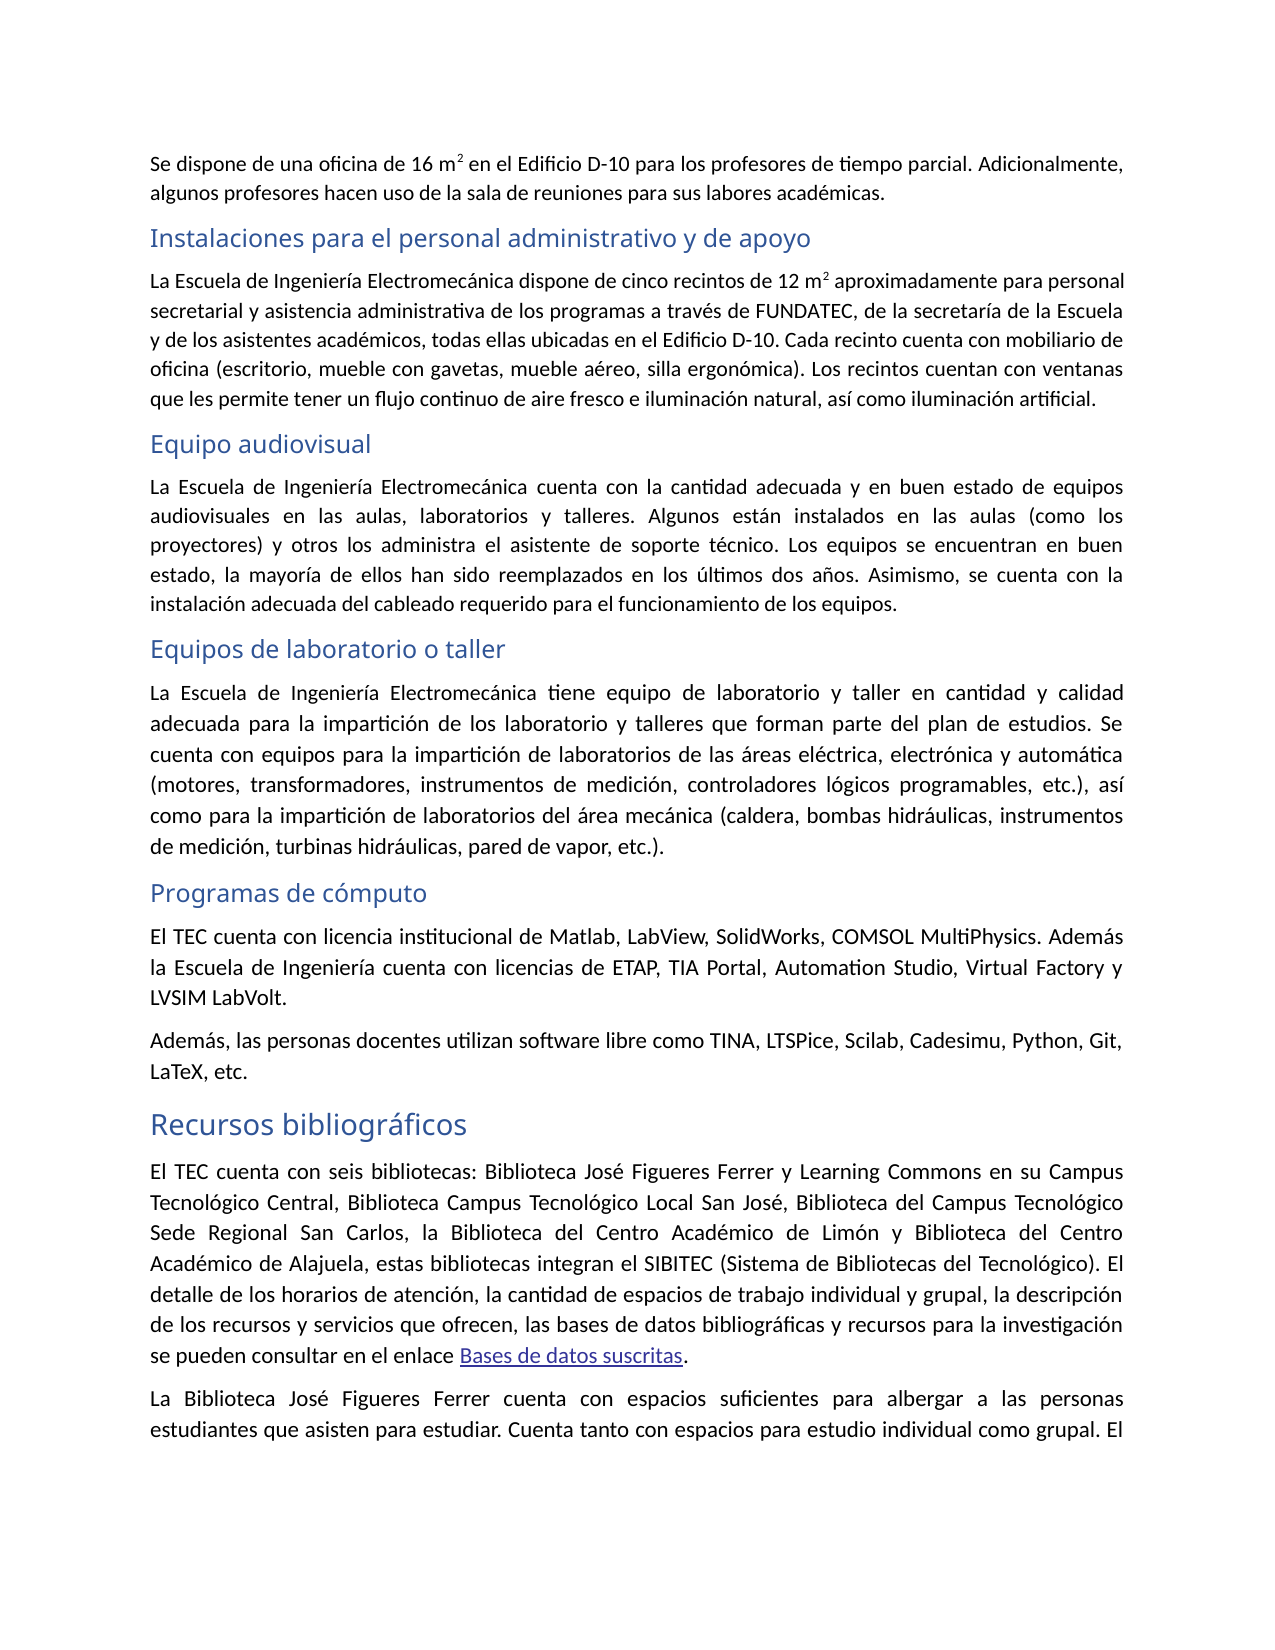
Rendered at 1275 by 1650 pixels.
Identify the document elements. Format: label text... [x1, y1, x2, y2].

text La Escuela de Ingeniería Electromecánica tiene equipo de laboratorio y taller en cantidad y calidad adecuada para la impartición de los laboratorio y talleres que forman parte del plan de estudios. Se cuenta con equipos para la impartición de laboratorios de las áreas eléctrica, electrónica y automática (motores, transformadores, instrumentos de medición, controladores lógicos programables, etc.), así como para la impartición de laboratorios del área mecánica (caldera, bombas hidráulicas, instrumentos de medición, turbinas hidráulicas, pared de vapor, etc.). [150, 678, 1125, 860]
subtitle Equipo audiovisual [150, 426, 1125, 461]
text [150, 1384, 1125, 1443]
text El TEC cuenta con seis bibliotecas: Biblioteca José Figueres Ferrer y Learning Commons en su Campus Tecnológico Central, Biblioteca Campus Tecnológico Local San José, Biblioteca del Campus Tecnológico Sede Regional San Carlos, la Biblioteca del Centro Académico de Limón y Biblioteca del Centro Académico de Alajuela, estas bibliotecas integran el SIBITEC (Sistema de Bibliotecas del Tecnológico). El detalle de los horarios de atención, la cantidad de espacios de trabajo individual y grupal, la descripción de los recursos y servicios que ofrecen, las bases de datos bibliográficas y recursos para la investigación se pueden consultar en el enlace Bases de datos suscritas. [150, 1157, 1125, 1369]
subtitle Equipos de laboratorio o taller [150, 632, 1125, 666]
subtitle Instalaciones para el personal administrativo y de apoyo [150, 221, 1125, 255]
text Se dispone de una oficina de 16 m2 en el Edificio D-10 para los profesores de tiempo parcial. Adicionalmente, algunos profesores hacen uso de la sala de reuniones para sus labores académicas. [150, 150, 1125, 206]
text La Escuela de Ingeniería Electromecánica dispone de cinco recintos de 12 m2 aproximadamente para personal secretarial y asistencia administrativa de los programas a través de FUNDATEC, de la secretaría de la Escuela y de los asistentes académicos, todas ellas ubicadas en el Edificio D-10. Cada recinto cuenta con mobiliario de oficina (escritorio, mueble con gavetas, mueble aéreo, silla ergonómica). Los recintos cuentan con ventanas que les permite tener un flujo continuo de aire fresco e iluminación natural, así como iluminación artificial. [150, 268, 1125, 411]
subtitle Programas de cómputo [150, 875, 1125, 909]
subtitle Recursos bibliográficos [150, 1105, 1125, 1144]
text Además, las personas docentes utilizan software libre como TINA, LTSPice, Scilab, Cadesimu, Python, Git, LaTeX, etc. [150, 1027, 1125, 1085]
text El TEC cuenta con licencia institucional de Matlab, LabView, SolidWorks, COMSOL MultiPhysics. Además la Escuela de Ingeniería cuenta con licencias de ETAP, TIA Portal, Automation Studio, Virtual Factory y LVSIM LabVolt. [150, 922, 1125, 1011]
text La Escuela de Ingeniería Electromecánica cuenta con la cantidad adecuada y en buen estado de equipos audiovisuales en las aulas, laboratorios y talleres. Algunos están instalados en las aulas (como los proyectores) y otros los administra el asistente de soporte técnico. Los equipos se encuentran en buen estado, la mayoría de ellos han sido reemplazados en los últimos dos años. Asimismo, se cuenta con la instalación adecuada del cableado requerido para el funcionamiento de los equipos. [150, 473, 1125, 617]
